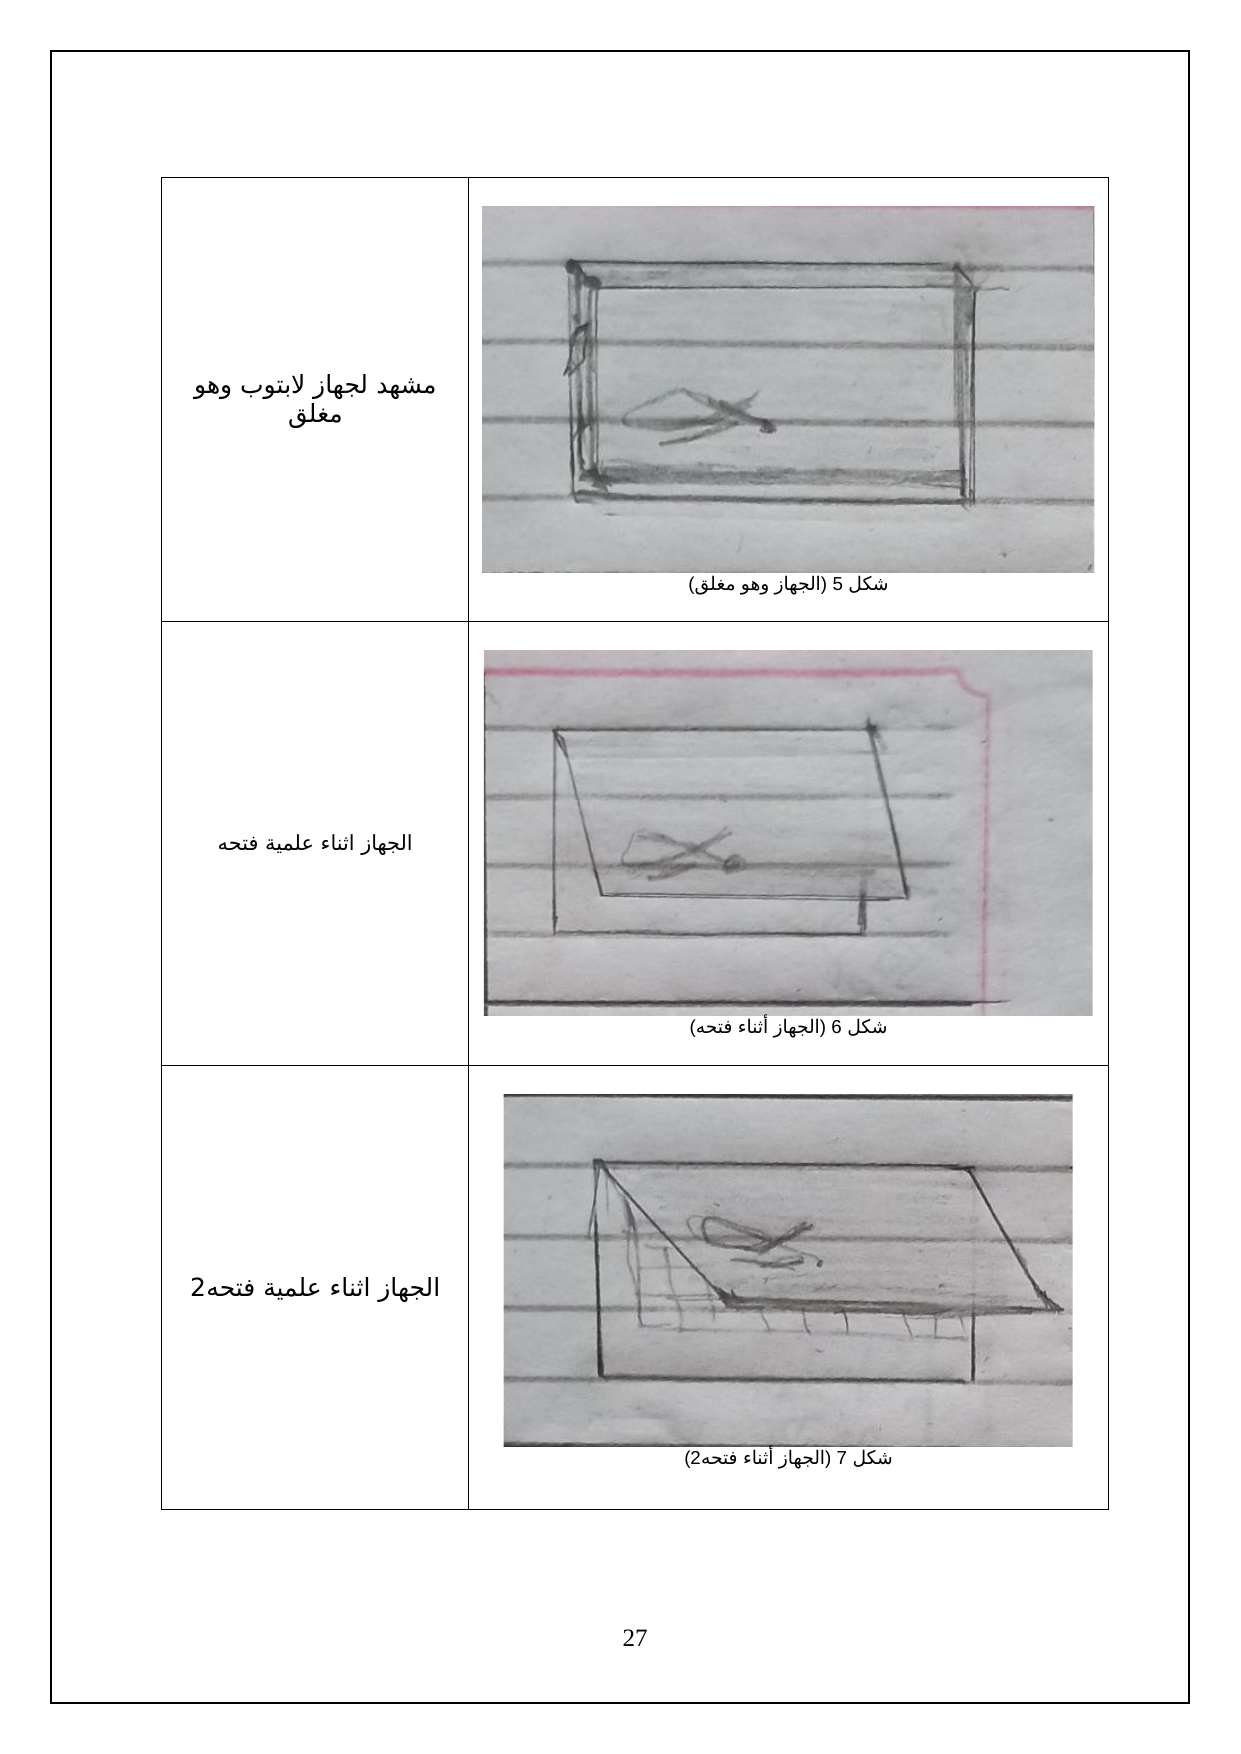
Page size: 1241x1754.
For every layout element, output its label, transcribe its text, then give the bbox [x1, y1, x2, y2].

picture [483, 650, 1093, 1016]
table_cell مشهد لجهاز لابتوب وهو مغلق [162, 178, 468, 621]
table_cell شكل 6 (الجهاز أثناء فتحه) [469, 622, 1108, 1065]
table_cell شكل 7 (الجهاز أثناء فتحه2) [469, 1066, 1108, 1509]
table_cell الجهاز اثناء علمية فتحه [162, 622, 468, 1065]
table_cell الجهاز اثناء علمية فتحه2 [162, 1066, 468, 1509]
picture [482, 206, 1095, 573]
picture [503, 1094, 1073, 1447]
table_cell شكل 5 (الجهاز وهو مغلق) [469, 178, 1108, 621]
